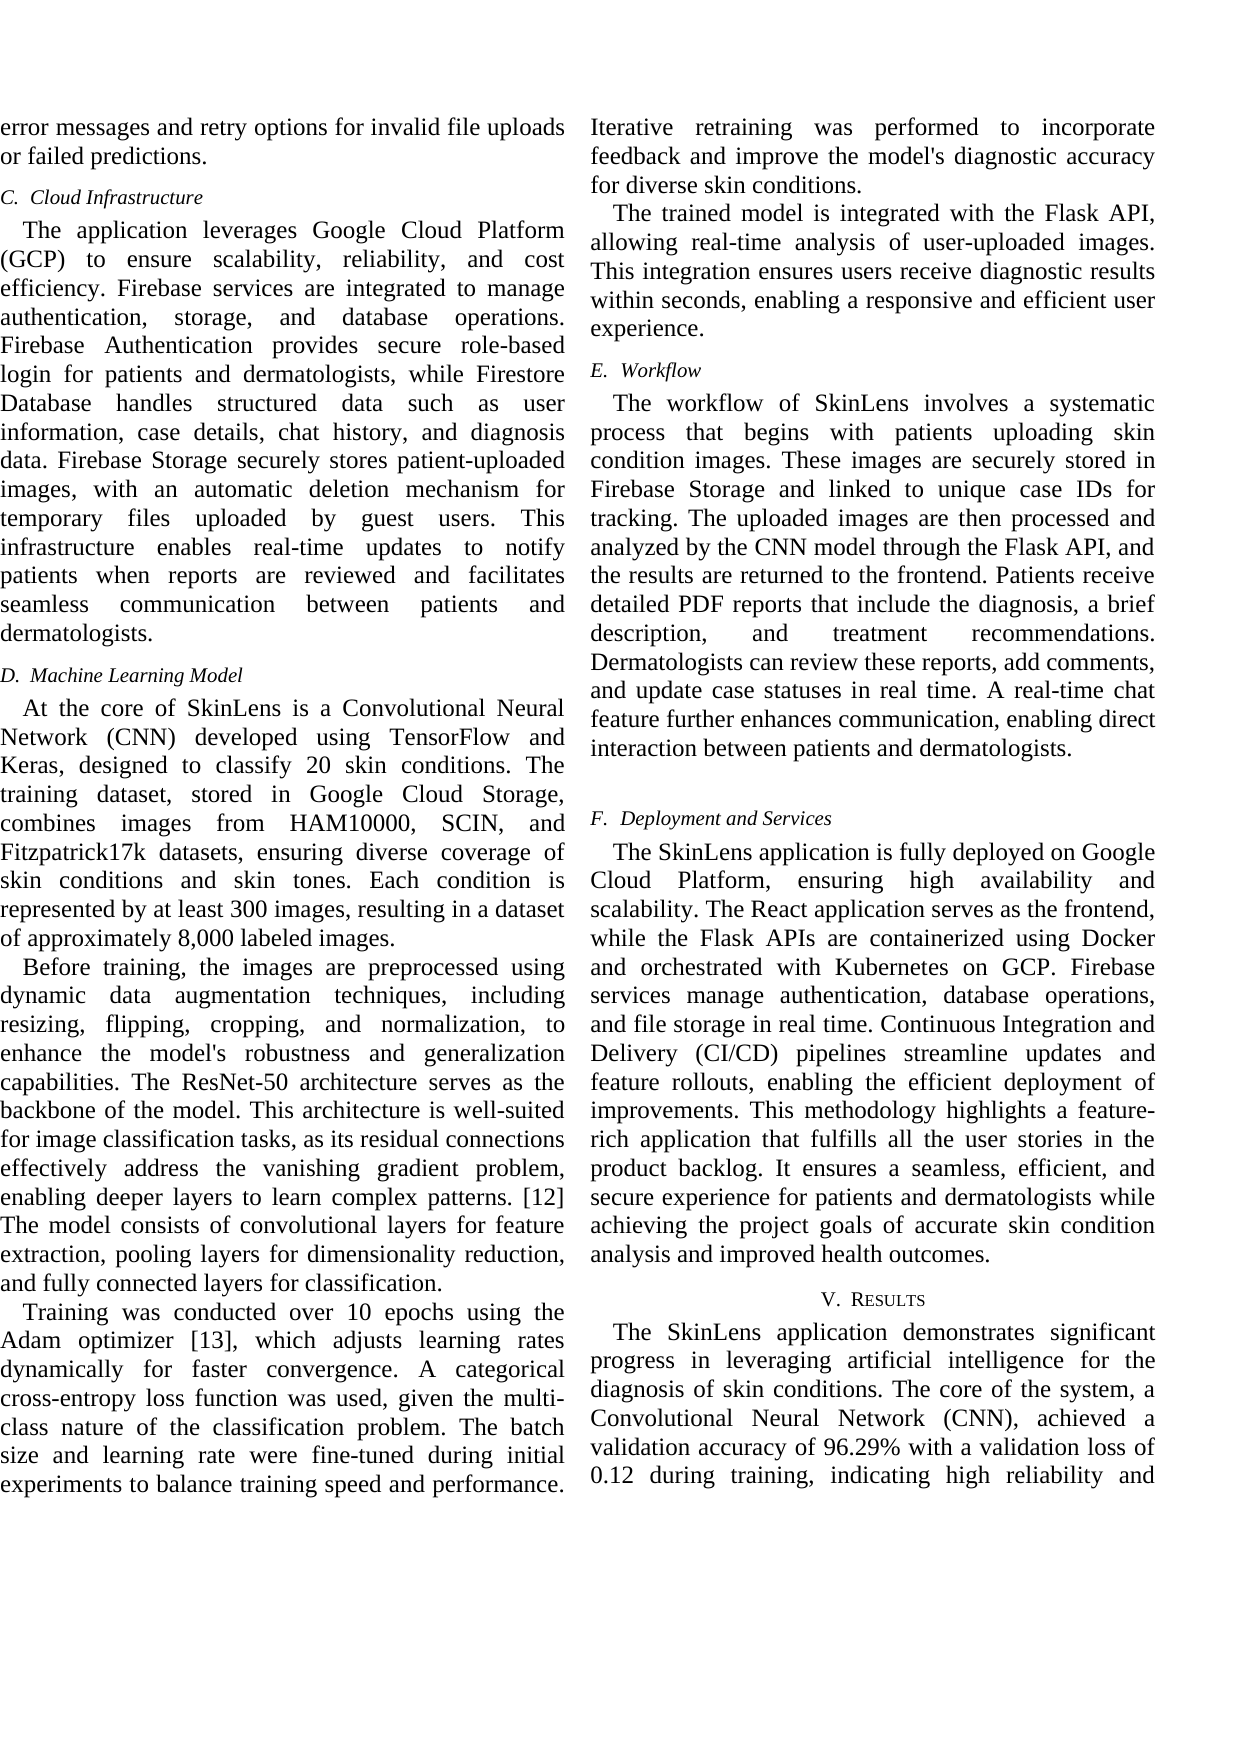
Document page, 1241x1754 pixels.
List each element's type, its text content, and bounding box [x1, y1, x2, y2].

text The workflow of SkinLens involves a systematic process that begins with patients uploading skin condition images. These images are securely stored in Firebase Storage and linked to unique case IDs for tracking. The uploaded images are then processed and analyzed by the CNN model through the Flask API, and the results are returned to the frontend. Patients receive detailed PDF reports that include the diagnosis, a brief description, and treatment recommendations. Dermatologists can review these reports, add comments, and update case statuses in real time. A real-time chat feature further enhances communication, enabling direct interaction between patients and dermatologists. [590, 388, 1156, 762]
text Training was conducted over 10 epochs using the Adam optimizer [13], which adjusts learning rates dynamically for faster convergence. A categorical cross-entropy loss function was used, given the multi-class nature of the classification problem. The batch size and learning rate were fine-tuned during initial experiments to balance training speed and performance. Iterative retraining was performed to incorporate feedback and improve the model's diagnostic accuracy for diverse skin conditions. [590, 112, 1156, 198]
text The application leverages Google Cloud Platform (GCP) to ensure scalability, reliability, and cost efficiency. Firebase services are integrated to manage authentication, storage, and database operations. Firebase Authentication provides secure role-based login for patients and dermatologists, while Firestore Database handles structured data such as user information, case details, chat history, and diagnosis data. Firebase Storage securely stores patient-uploaded images, with an automatic deletion mechanism for temporary files uploaded by guest users. This infrastructure enables real-time updates to notify patients when reports are reviewed and facilitates seamless communication between patients and dermatologists. [0, 216, 565, 647]
subtitle Cloud Infrastructure [0, 185, 565, 209]
subtitle Deployment and Services [590, 806, 1156, 830]
text The SkinLens application is fully deployed on Google Cloud Platform, ensuring high availability and scalability. The React application serves as the frontend, while the Flask APIs are containerized using Docker and orchestrated with Kubernetes on GCP. Firebase services manage authentication, database operations, and file storage in real time. Continuous Integration and Delivery (CI/CD) pipelines streamline updates and feature rollouts, enabling the efficient deployment of improvements. This methodology highlights a feature-rich application that fulfills all the user stories in the product backlog. It ensures a seamless, efficient, and secure experience for patients and dermatologists while achieving the project goals of accurate skin condition analysis and improved health outcomes. [590, 837, 1156, 1268]
text Training was conducted over 10 epochs using the Adam optimizer [13], which adjusts learning rates dynamically for faster convergence. A categorical cross-entropy loss function was used, given the multi-class nature of the classification problem. The batch size and learning rate were fine-tuned during initial experiments to balance training speed and performance. Iterative retraining was performed to incorporate feedback and improve the model's diagnostic accuracy for diverse skin conditions. [0, 1297, 565, 1498]
subtitle Workflow [590, 358, 1156, 382]
text The trained model is integrated with the Flask API, allowing real-time analysis of user-uploaded images. This integration ensures users receive diagnostic results within seconds, enabling a responsive and efficient user experience. [590, 198, 1156, 342]
subtitle Results [590, 1287, 1156, 1311]
subtitle Machine Learning Model [0, 662, 565, 687]
text Before training, the images are preprocessed using dynamic data augmentation techniques, including resizing, flipping, cropping, and normalization, to enhance the model's robustness and generalization capabilities. The ResNet-50 architecture serves as the backbone of the model. This architecture is well-suited for image classification tasks, as its residual connections effectively address the vanishing gradient problem, enabling deeper layers to learn complex patterns. [12] The model consists of convolutional layers for feature extraction, pooling layers for dimensionality reduction, and fully connected layers for classification. [0, 952, 565, 1297]
text At the core of SkinLens is a Convolutional Neural Network (CNN) developed using TensorFlow and Keras, designed to classify 20 skin conditions. The training dataset, stored in Google Cloud Storage, combines images from HAM10000, SCIN, and Fitzpatrick17k datasets, ensuring diverse coverage of skin conditions and skin tones. Each condition is represented by at least 300 images, resulting in a dataset of approximately 8,000 labeled images. [0, 693, 565, 952]
